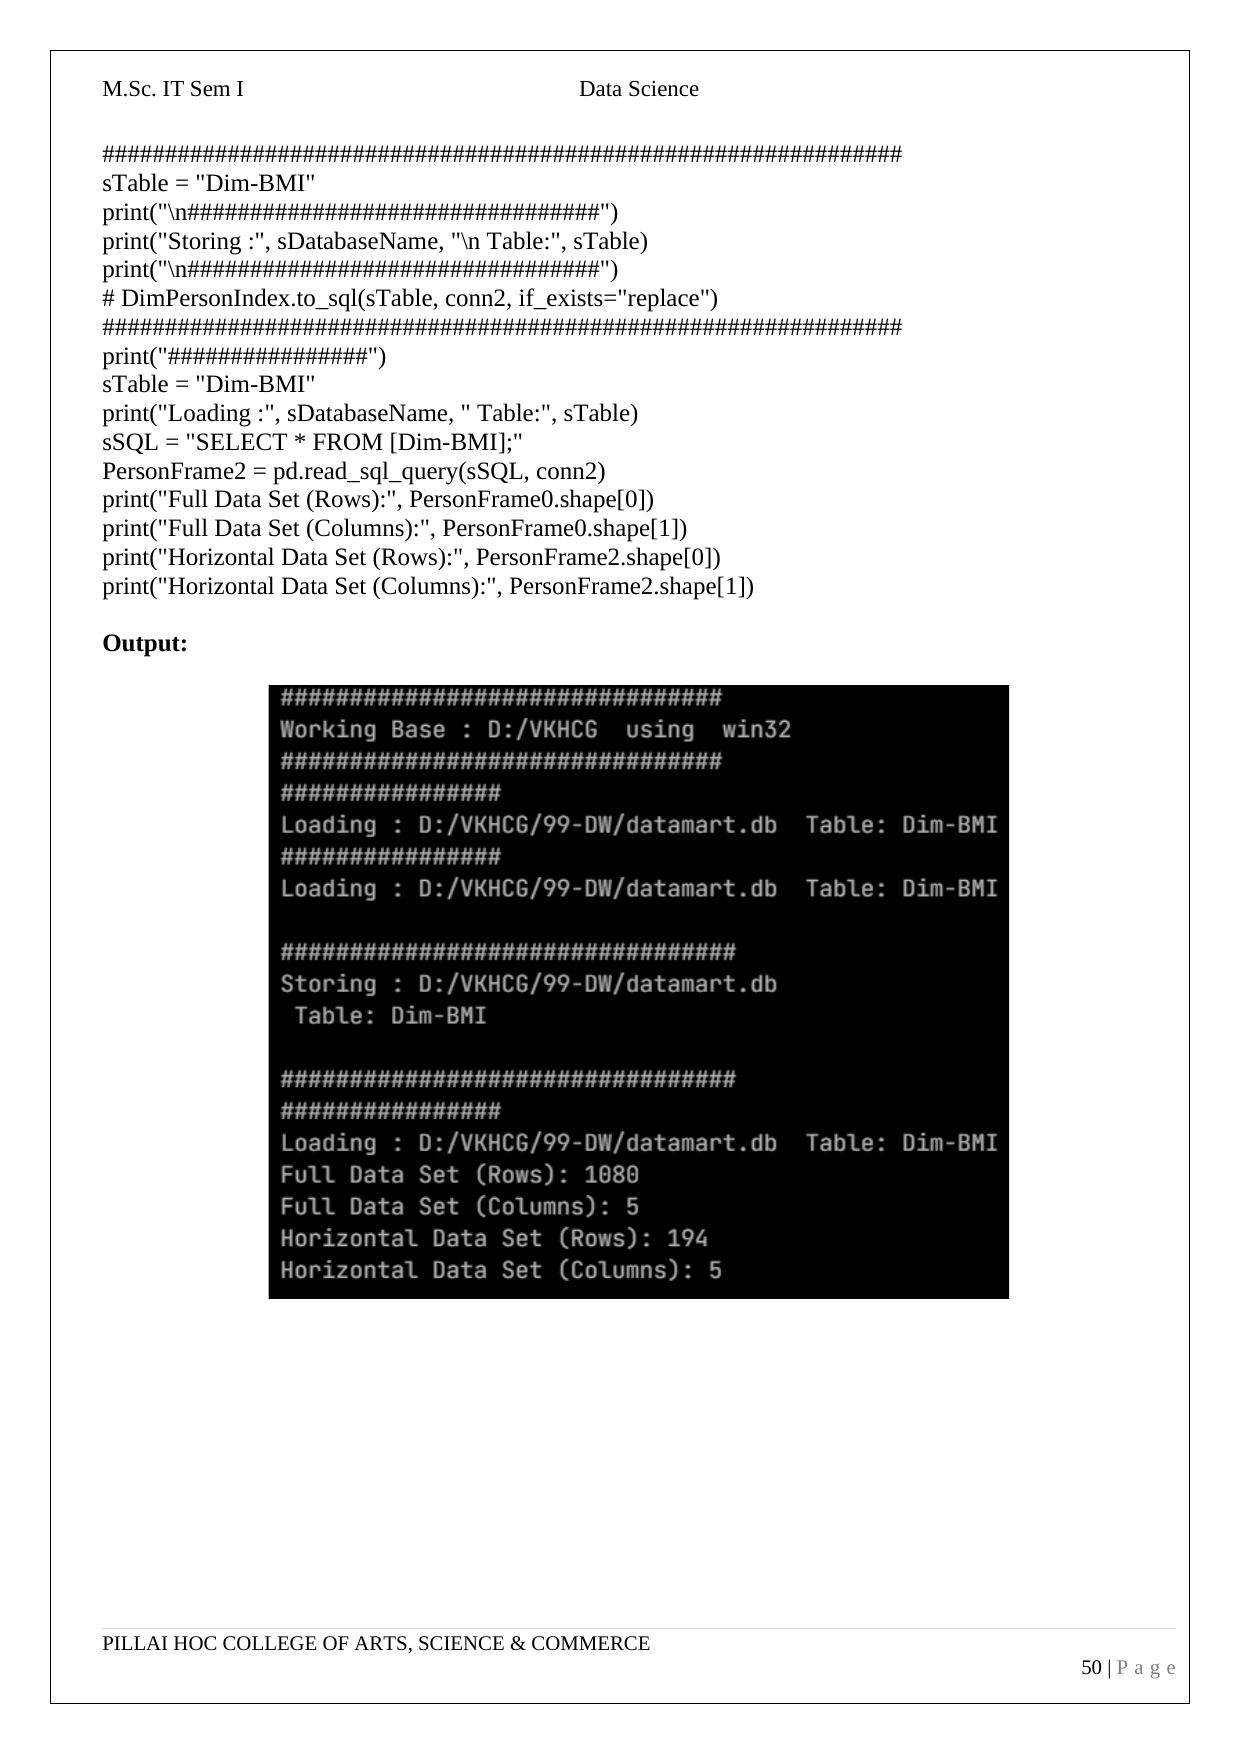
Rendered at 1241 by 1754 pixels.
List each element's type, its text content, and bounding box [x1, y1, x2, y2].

text print("Horizontal Data Set (Columns):", PersonFrame2.shape[1]) [102, 571, 1176, 599]
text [102, 139, 1176, 168]
text print("\n#################################") [102, 254, 1176, 283]
text print("Horizontal Data Set (Rows):", PersonFrame2.shape[0]) [102, 542, 1176, 571]
text Output: [102, 628, 1176, 657]
text sSQL = "SELECT * FROM [Dim-BMI];" [102, 427, 1176, 456]
text print("################") [102, 341, 1176, 369]
text print("Full Data Set (Rows):", PersonFrame0.shape[0]) [102, 484, 1176, 513]
text print("Full Data Set (Columns):", PersonFrame0.shape[1]) [102, 513, 1176, 542]
text print("\n#################################") [102, 197, 1176, 226]
text print("Storing :", sDatabaseName, "\n Table:", sTable) [102, 226, 1176, 254]
text print("Loading :", sDatabaseName, " Table:", sTable) [102, 398, 1176, 427]
text # DimPersonIndex.to_sql(sTable, conn2, if_exists="replace") [102, 283, 1176, 312]
text sTable = "Dim-BMI" [102, 369, 1176, 398]
text ################################################################ [102, 312, 1176, 341]
text PersonFrame2 = pd.read_sql_query(sSQL, conn2) [102, 456, 1176, 484]
text sTable = "Dim-BMI" [102, 168, 1176, 197]
